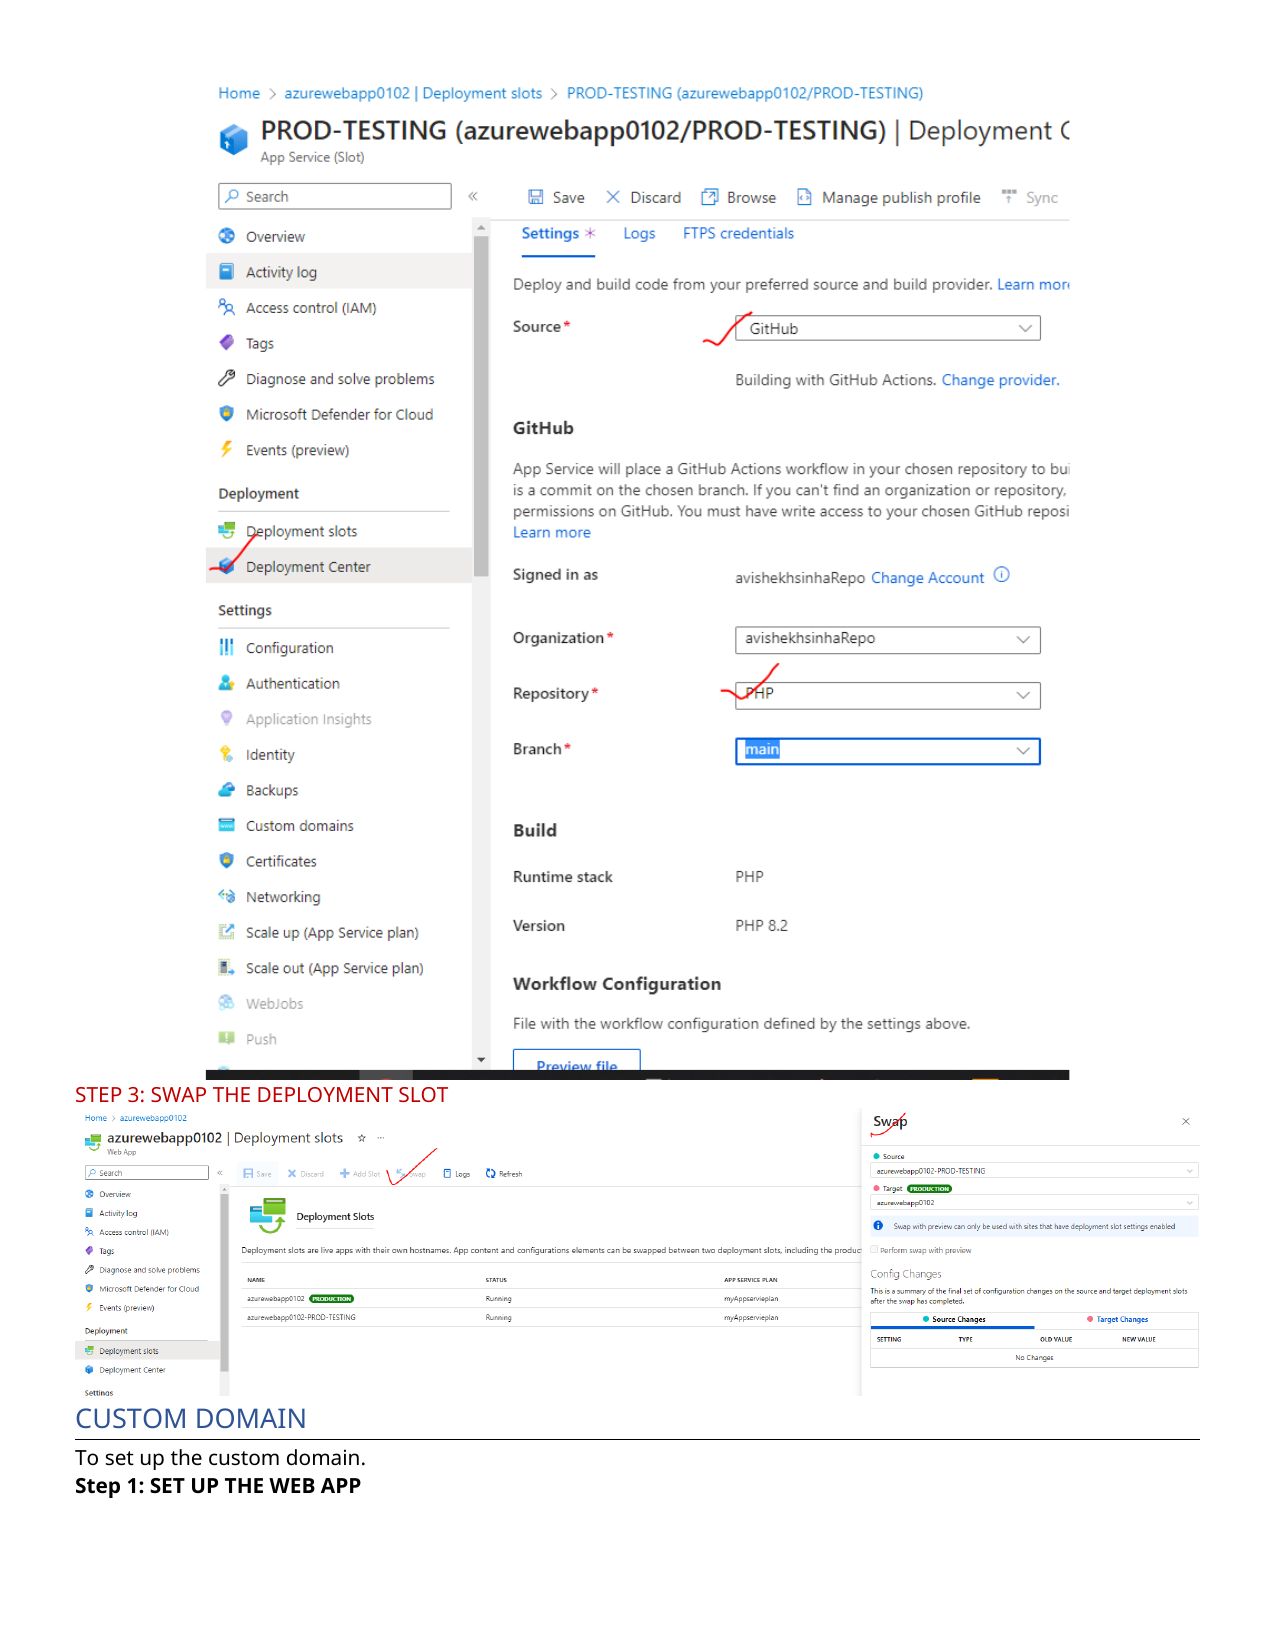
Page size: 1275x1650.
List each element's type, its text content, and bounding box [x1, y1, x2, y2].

text To set up the custom domain. [75, 1443, 1200, 1472]
text Step 1: SET UP THE WEB APP [75, 1472, 1200, 1500]
text STEP 3: SWAP THE DEPLOYMENT SLOT [75, 1080, 1200, 1108]
picture [75, 1108, 1200, 1396]
subtitle CUSTOM DOMAIN [75, 1400, 1200, 1439]
picture [205, 75, 1070, 1080]
